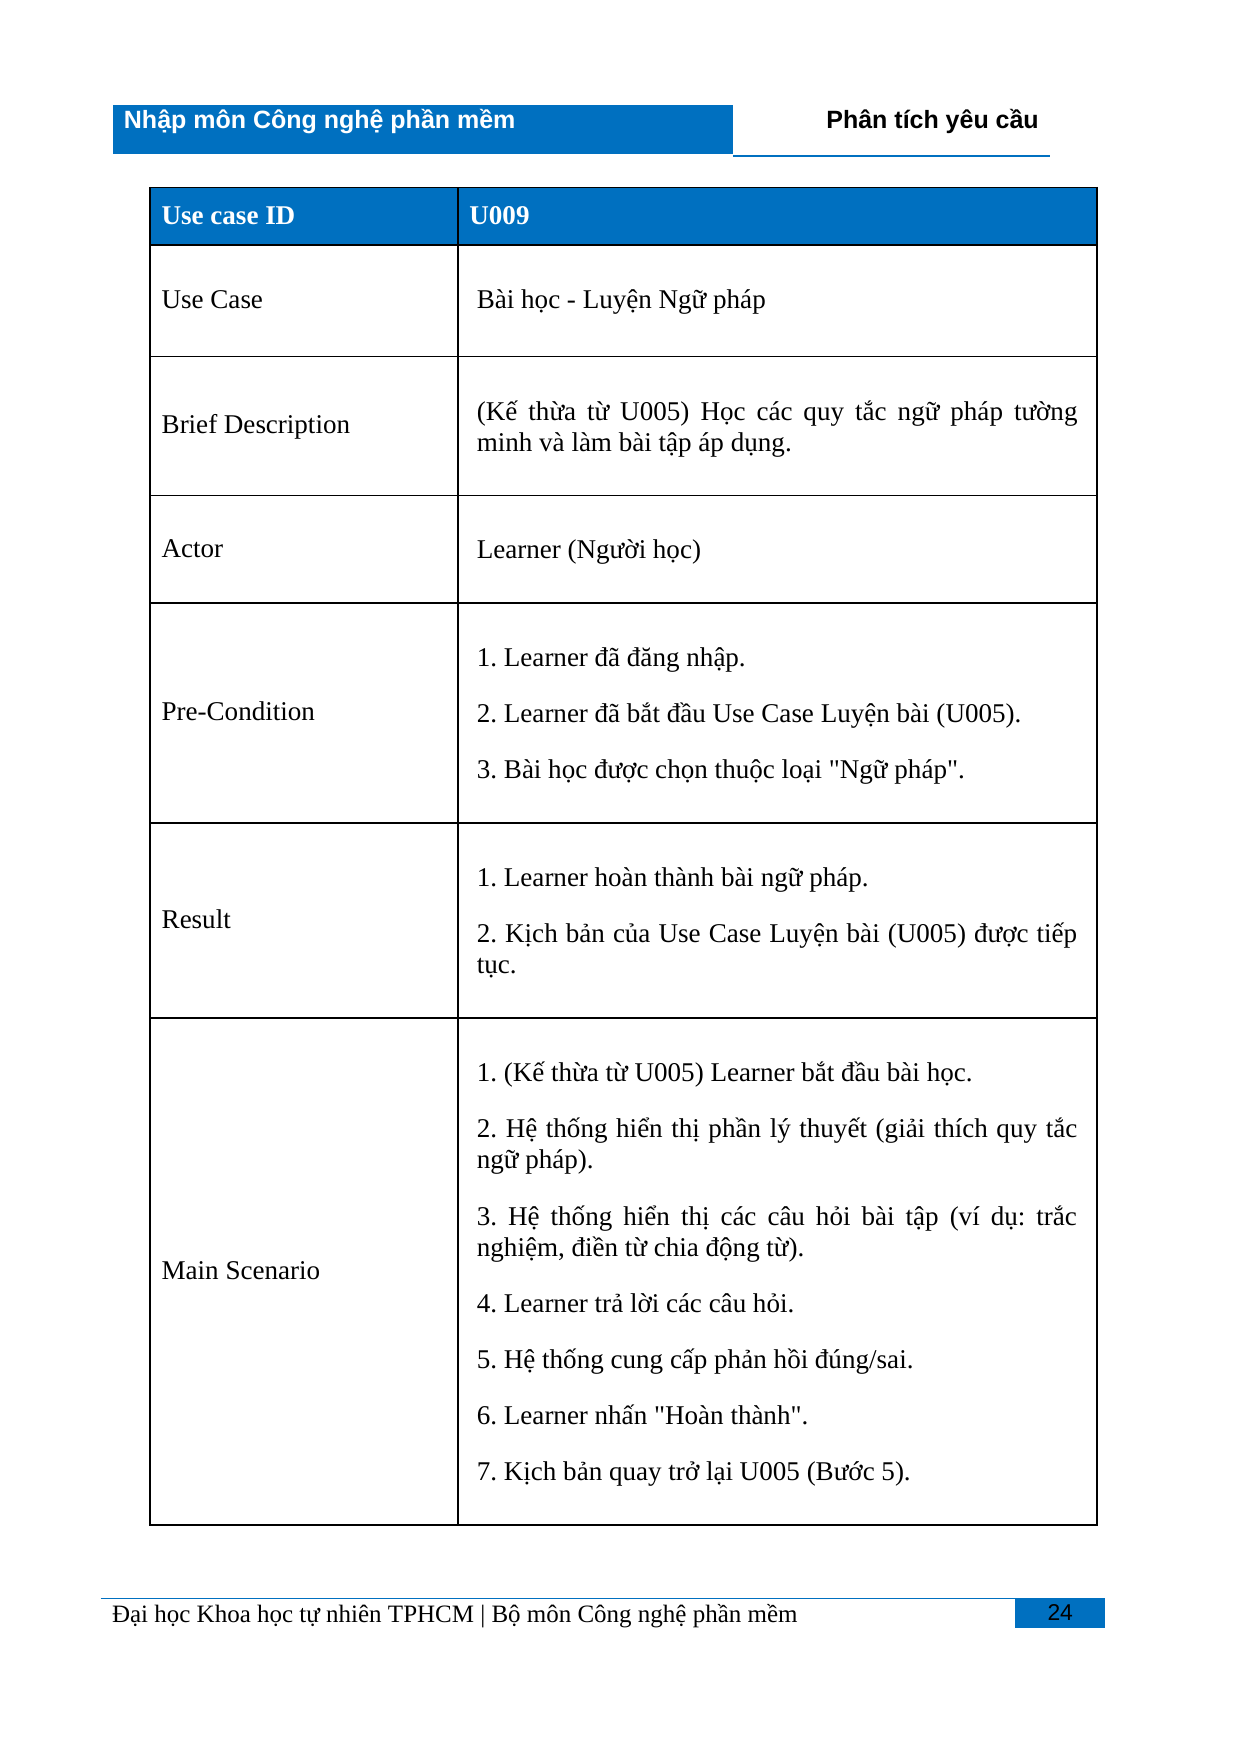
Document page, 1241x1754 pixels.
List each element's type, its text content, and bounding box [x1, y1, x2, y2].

table_cell Use Case [151, 246, 457, 356]
table_cell Main Scenario [151, 1019, 457, 1524]
table_cell Actor [151, 496, 457, 602]
table_header U009 [459, 188, 1096, 244]
table_cell 1. Learner đã đăng nhập. 2. Learner đã bắt đầu Use Case Luyện bài (U005). 3. Bài học được chọn thuộc loại "Ngữ pháp". [459, 604, 1096, 822]
table_cell Brief Description [151, 357, 457, 494]
table_cell Bài học - Luyện Ngữ pháp [459, 246, 1096, 356]
table_cell Learner (Người học) [459, 496, 1096, 602]
table_header Use case ID [151, 188, 457, 244]
table_cell 1. Learner hoàn thành bài ngữ pháp. 2. Kịch bản của Use Case Luyện bài (U005) được tiếp tục. [459, 824, 1096, 1017]
table_cell Result [151, 824, 457, 1017]
table_cell 1. (Kế thừa từ U005) Learner bắt đầu bài học. 2. Hệ thống hiển thị phần lý thuyết (giải thích quy tắc ngữ pháp). 3. Hệ thống hiển thị các câu hỏi bài tập (ví dụ: trắc nghiệm, điền từ chia động từ). 4. Learner trả lời các câu hỏi. 5. Hệ thống cung cấp phản hồi đúng/sai. 6. Learner nhấn "Hoàn thành". 7. Kịch bản quay trở lại U005 (Bước 5). [459, 1019, 1096, 1524]
table_cell (Kế thừa từ U005) Học các quy tắc ngữ pháp tường minh và làm bài tập áp dụng. [459, 357, 1096, 494]
table_cell Pre-Condition [151, 604, 457, 822]
